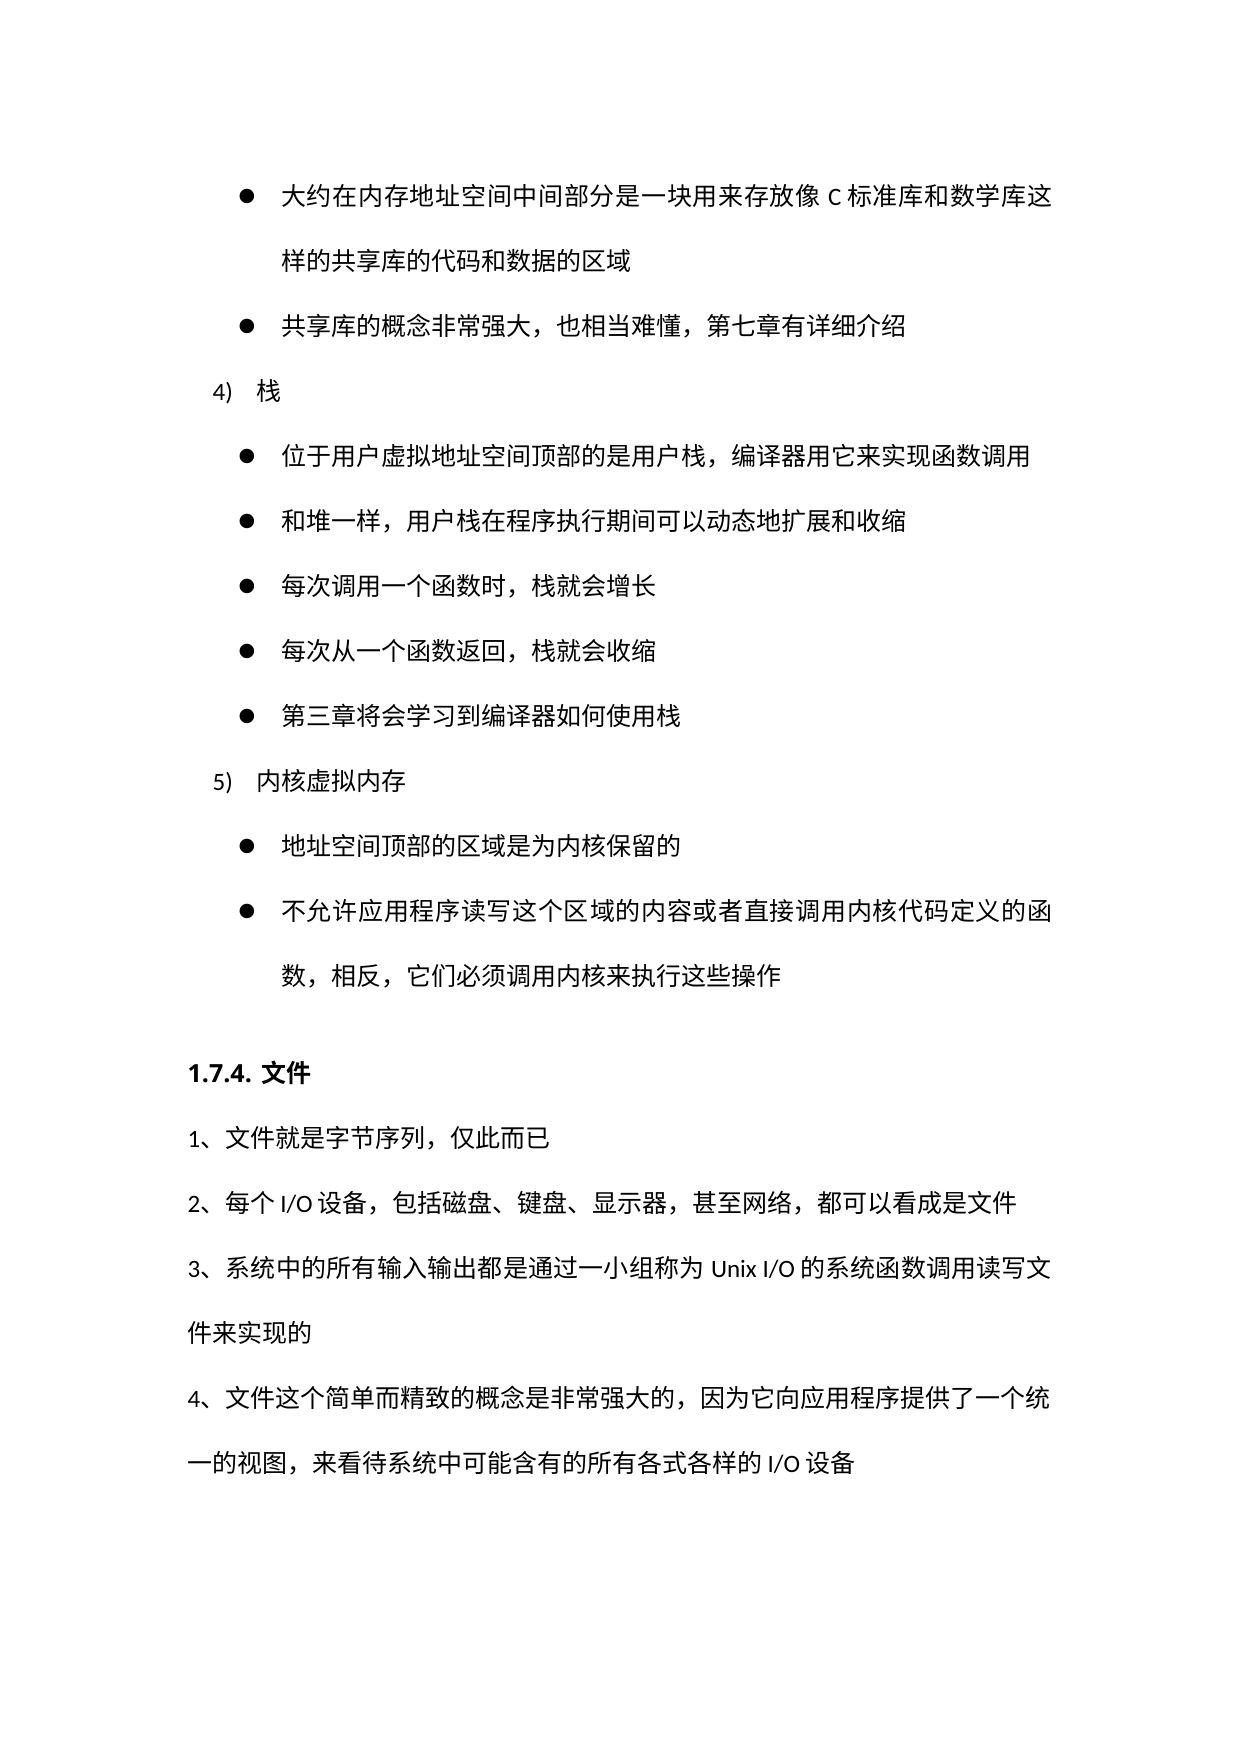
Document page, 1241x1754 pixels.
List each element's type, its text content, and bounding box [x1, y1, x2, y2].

list 共享库的概念非常强大，也相当难懂，第七章有详细介绍 [237, 292, 1053, 357]
list 位于用户虚拟地址空间顶部的是用户栈，编译器用它来实现函数调用 [237, 422, 1053, 487]
list 地址空间顶部的区域是为内核保留的 [237, 812, 1053, 877]
list 不允许应用程序读写这个区域的内容或者直接调用内核代码定义的函数，相反，它们必须调用内核来执行这些操作 [237, 877, 1053, 1007]
list 和堆一样，用户栈在程序执行期间可以动态地扩展和收缩 [237, 487, 1053, 552]
list 大约在内存地址空间中间部分是一块用来存放像C标准库和数学库这样的共享库的代码和数据的区域 [237, 162, 1053, 292]
list 每次调用一个函数时，栈就会增长 [237, 552, 1053, 617]
subtitle 文件 [187, 1039, 1053, 1104]
text 1、文件就是字节序列，仅此而已 [187, 1104, 1053, 1169]
text 4、文件这个简单而精致的概念是非常强大的，因为它向应用程序提供了一个统一的视图，来看待系统中可能含有的所有各式各样的I/O设备 [187, 1364, 1053, 1494]
list 第三章将会学习到编译器如何使用栈 [237, 682, 1053, 747]
list 内核虚拟内存 [212, 747, 1053, 812]
text 2、每个I/O设备，包括磁盘、键盘、显示器，甚至网络，都可以看成是文件 [187, 1169, 1053, 1234]
text 3、系统中的所有输入输出都是通过一小组称为Unix I/O的系统函数调用读写文件来实现的 [187, 1234, 1053, 1364]
list 每次从一个函数返回，栈就会收缩 [237, 617, 1053, 682]
list 栈 [212, 357, 1053, 422]
